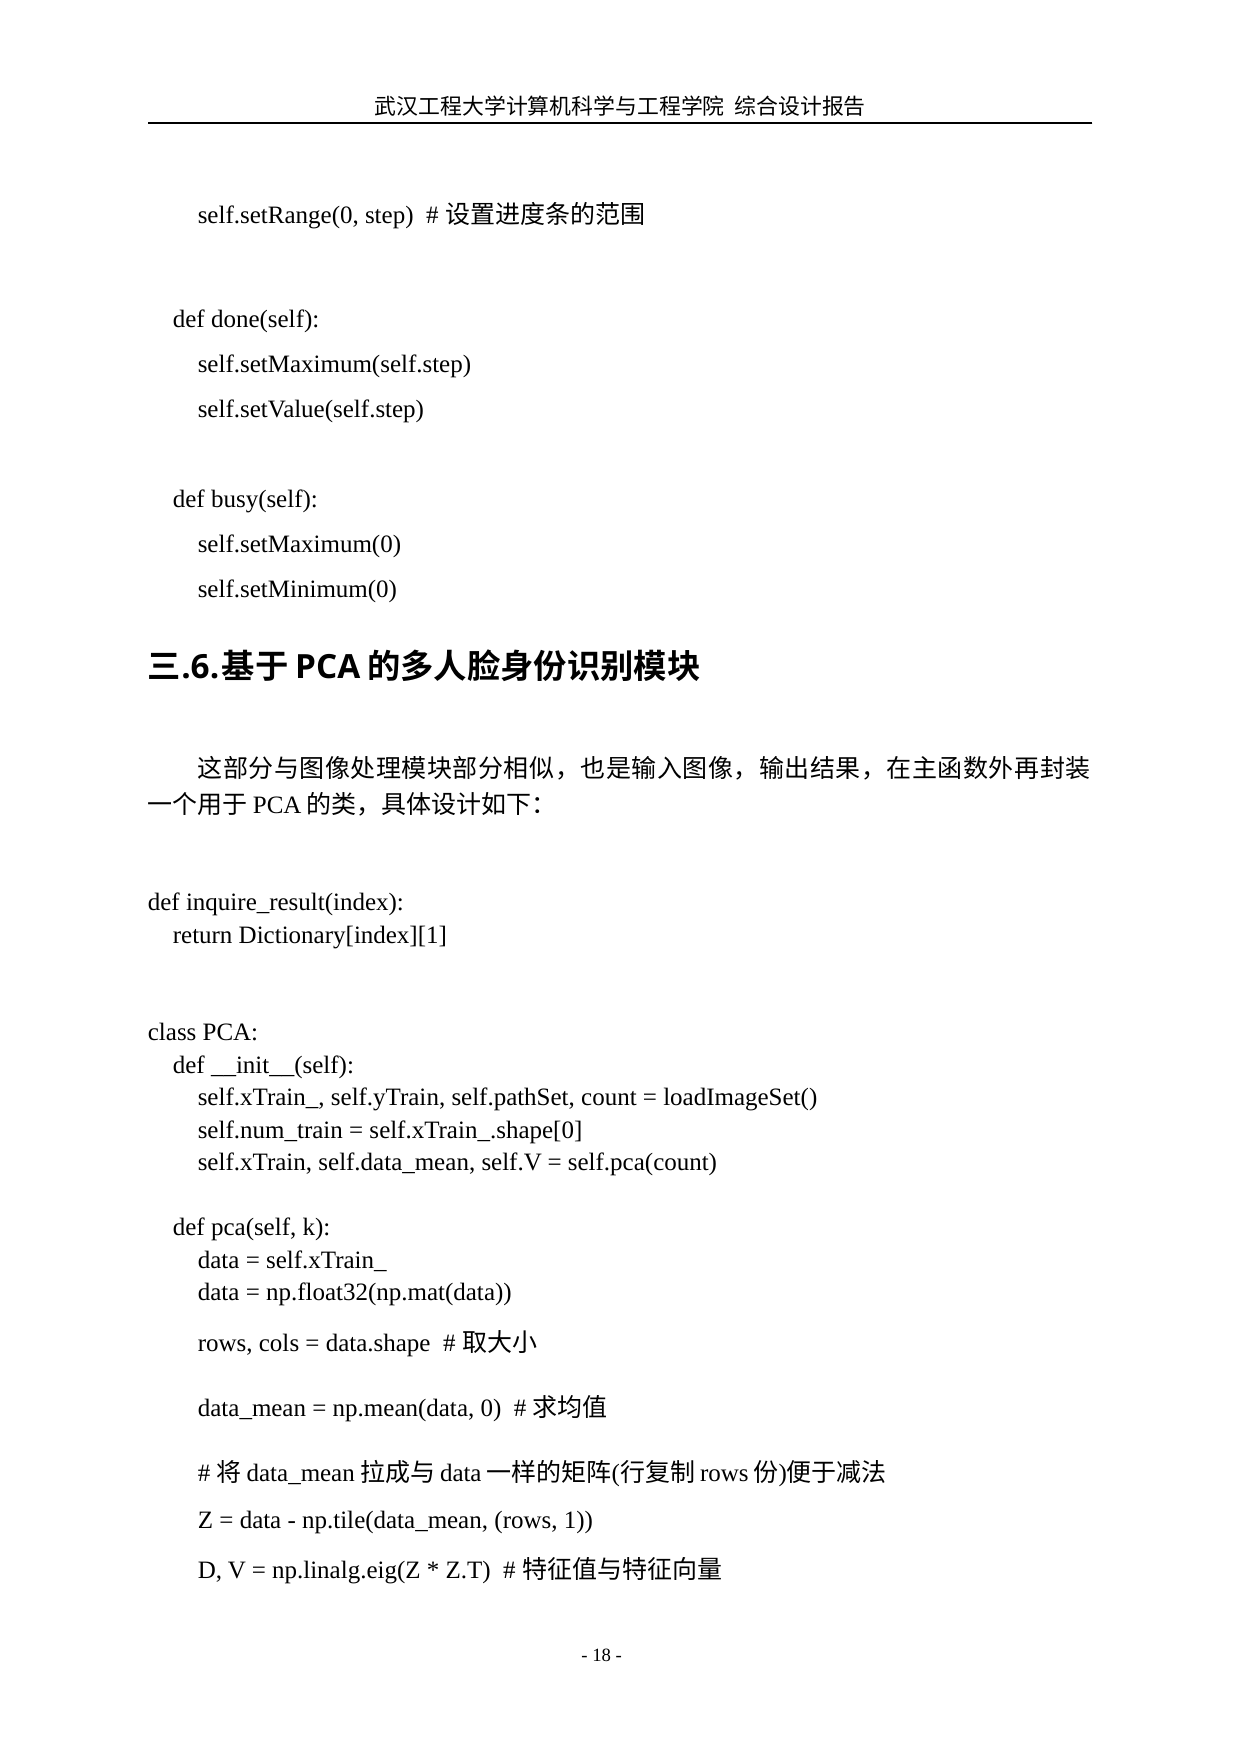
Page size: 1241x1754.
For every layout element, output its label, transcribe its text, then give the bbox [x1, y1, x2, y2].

text rows, cols = data.shape # 取大小 [148, 1308, 1092, 1373]
text self.setRange(0, step) # 设置进度条的范围 [148, 180, 1092, 245]
text def done(self): [148, 302, 1092, 335]
text data = self.xTrain_ [148, 1243, 1092, 1276]
text self.setValue(self.step) [148, 392, 1092, 425]
text def busy(self): [148, 482, 1092, 515]
text D, V = np.linalg.eig(Z * Z.T) # 特征值与特征向量 [148, 1536, 1092, 1601]
text Z = data - np.tile(data_mean, (rows, 1)) [148, 1503, 1092, 1536]
text 这部分与图像处理模块部分相似，也是输入图像，输出结果，在主函数外再封装一个用于PCA的类，具体设计如下： [148, 748, 1092, 821]
text data_mean = np.mean(data, 0) # 求均值 [148, 1373, 1092, 1438]
text self.xTrain, self.data_mean, self.V = self.pca(count) [148, 1146, 1092, 1178]
text self.num_train = self.xTrain_.shape[0] [148, 1113, 1092, 1146]
text 基于PCA的多人脸身份识别模块 [148, 632, 1092, 697]
text def pca(self, k): [148, 1211, 1092, 1243]
text self.setMaximum(0) [148, 527, 1092, 560]
text data = np.float32(np.mat(data)) [148, 1276, 1092, 1308]
text class PCA: [148, 1016, 1092, 1048]
text self.setMinimum(0) [148, 572, 1092, 605]
text def inquire_result(index): [148, 886, 1092, 918]
text self.xTrain_, self.yTrain, self.pathSet, count = loadImageSet() [148, 1081, 1092, 1113]
text def __init__(self): [148, 1048, 1092, 1081]
text # 将data_mean拉成与data一样的矩阵(行复制rows份)便于减法 [148, 1438, 1092, 1503]
text return Dictionary[index][1] [148, 918, 1092, 951]
text self.setMaximum(self.step) [148, 347, 1092, 380]
